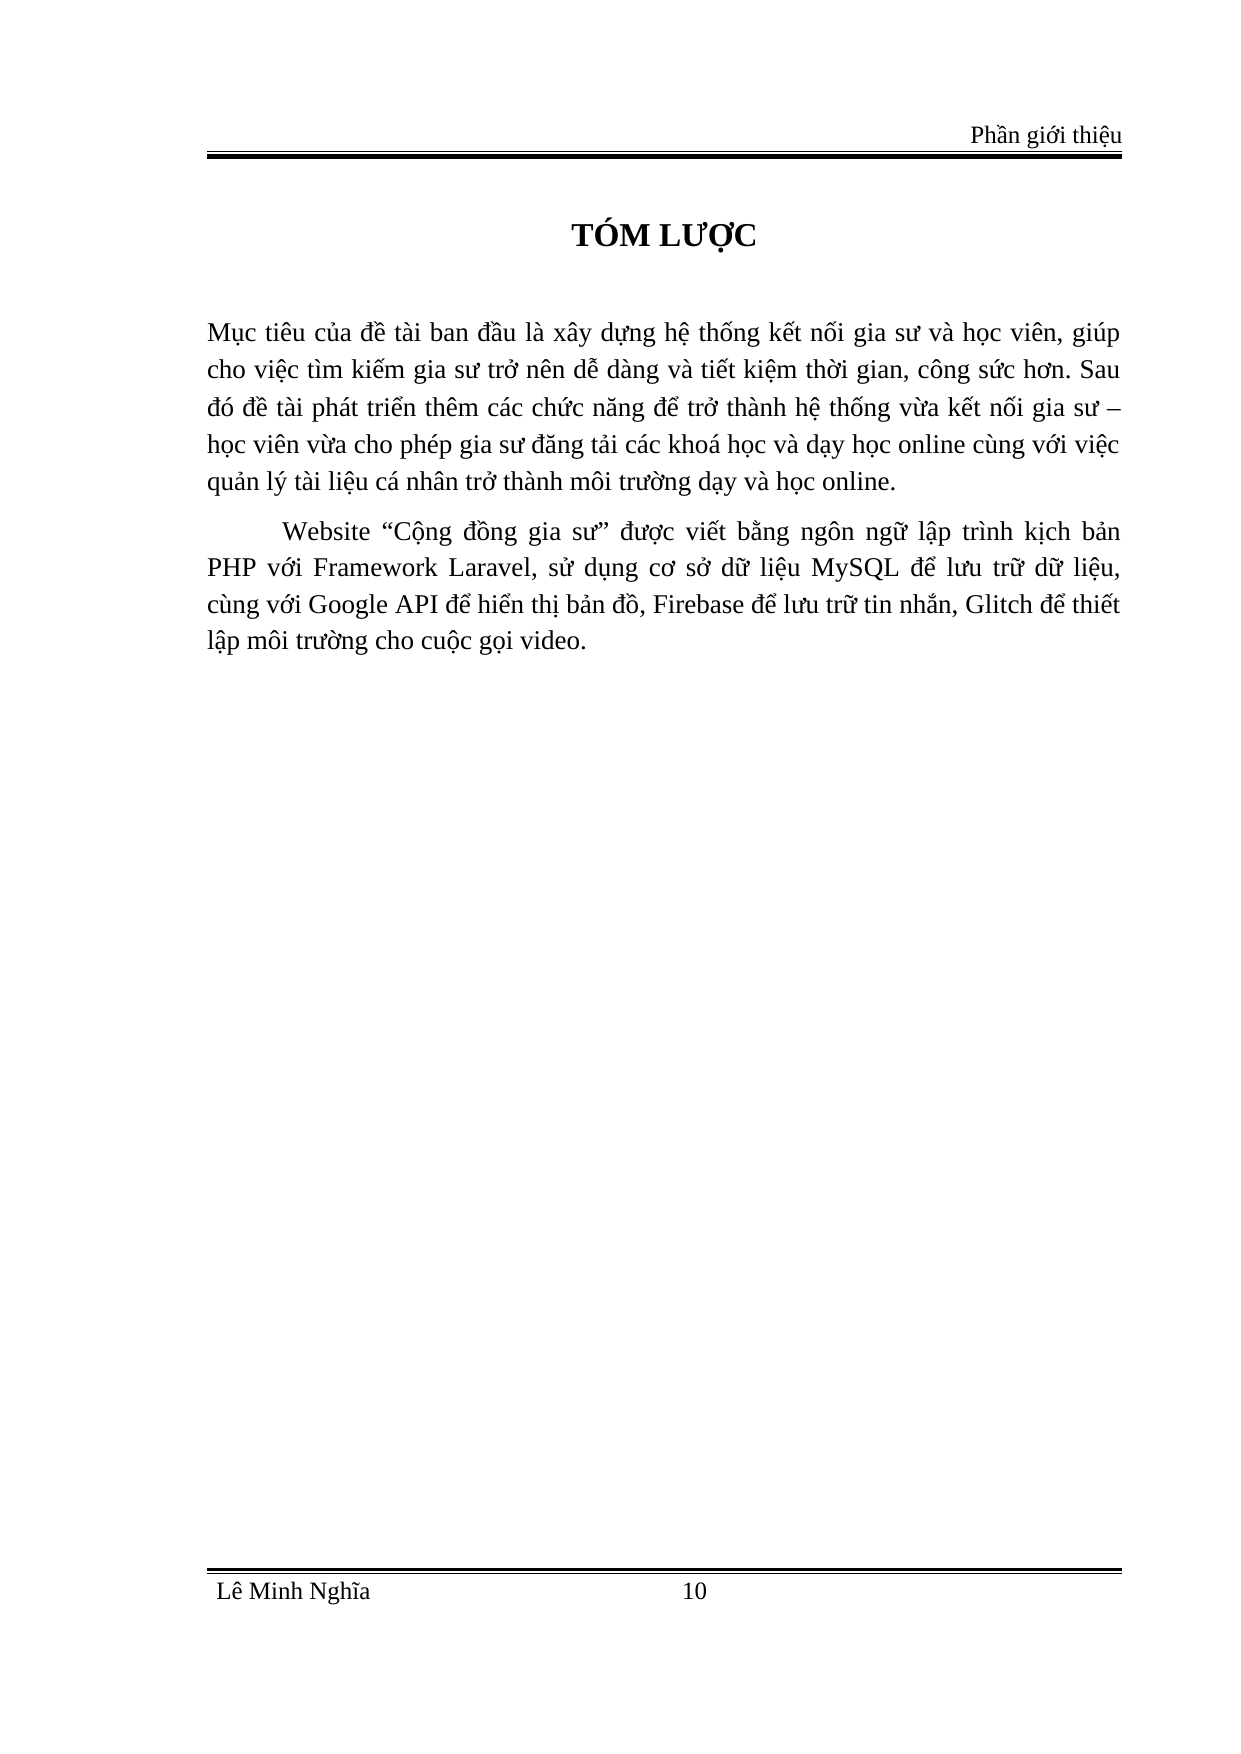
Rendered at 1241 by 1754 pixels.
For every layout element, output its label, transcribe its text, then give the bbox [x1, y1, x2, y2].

text Website “Cộng đồng gia sư” được viết bằng ngôn ngữ lập trình kịch bản PHP với Framework Laravel, sử dụng cơ sở dữ liệu MySQL để lưu trữ dữ liệu, cùng với Google API để hiển thị bản đồ, Firebase để lưu trữ tin nhắn, Glitch để thiết lập môi trường cho cuộc gọi video. [207, 515, 1122, 655]
text Mục tiêu của đề tài ban đầu là xây dựng hệ thống kết nối gia sư và học viên, giúp cho việc tìm kiếm gia sư trở nên dễ dàng và tiết kiệm thời gian, công sức hơn. Sau đó đề tài phát triển thêm các chức năng để trở thành hệ thống vừa kết nối gia sư – học viên vừa cho phép gia sư đăng tải các khoá học và dạy học online cùng với việc quản lý tài liệu cá nhân trở thành môi trường dạy và học online. [207, 316, 1122, 496]
subtitle TÓM LƯỢC [207, 216, 1122, 254]
